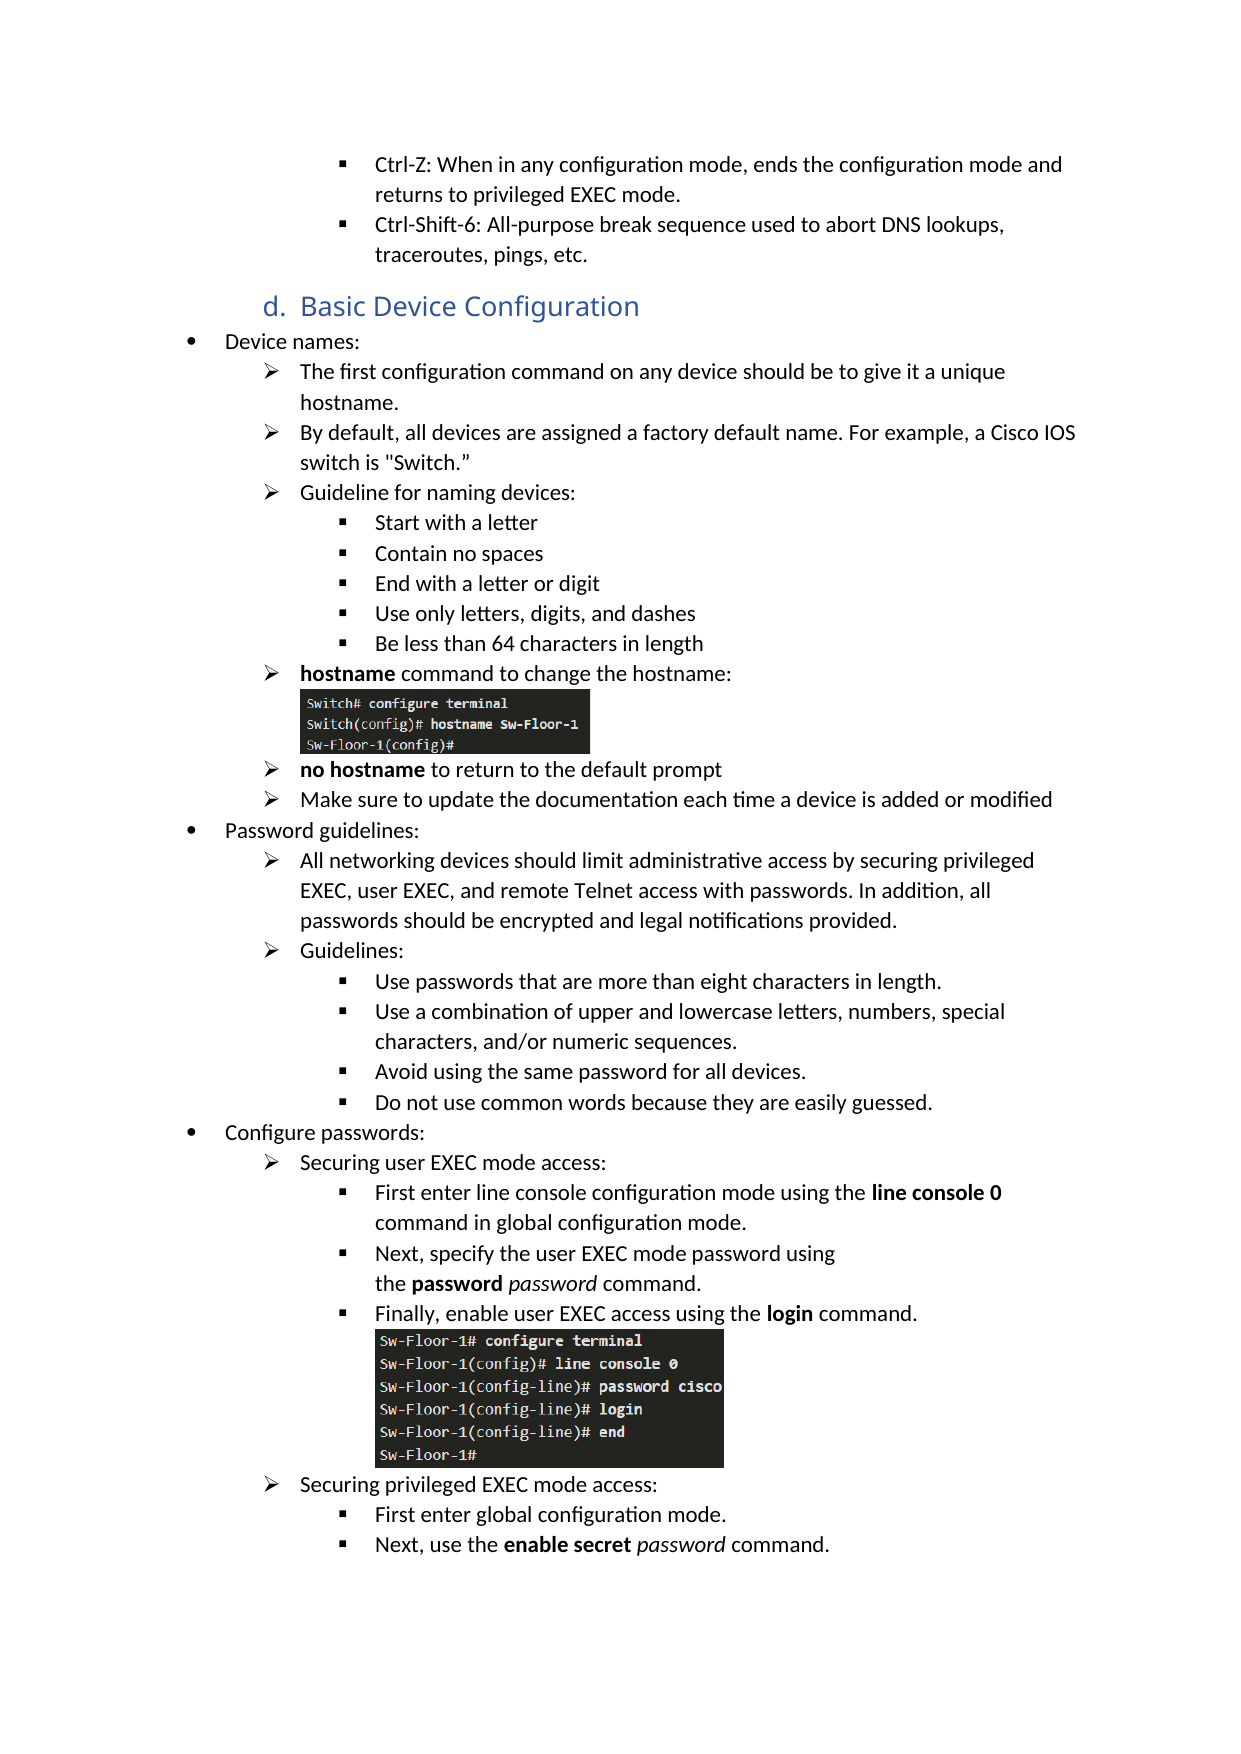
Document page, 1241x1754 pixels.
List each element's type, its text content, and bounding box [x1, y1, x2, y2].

list Securing user EXEC mode access: [262, 1148, 1090, 1176]
list First enter global configuration mode. [337, 1500, 1090, 1528]
list Securing privileged EXEC mode access: [262, 1470, 1090, 1498]
list hostname command to change the hostname: [262, 659, 1090, 688]
picture [375, 1329, 724, 1468]
list Be less than 64 characters in length [337, 629, 1090, 657]
picture [300, 689, 590, 754]
list no hostname to return to the default prompt [262, 755, 1090, 783]
list Start with a letter [337, 508, 1090, 537]
list Make sure to update the documentation each time a device is added or modified [262, 786, 1090, 814]
list Use a combination of upper and lowercase letters, numbers, special characters, and/or numeric sequences. [337, 997, 1090, 1055]
list Ctrl-Z: When in any configuration mode, ends the configuration mode and returns to privileged EXEC mode. [337, 150, 1090, 208]
list First enter line console configuration mode using the line console 0 command in global configuration mode. [337, 1178, 1090, 1237]
list Next, use the enable secret password command. [337, 1530, 1090, 1558]
list Guideline for naming devices: [262, 478, 1090, 506]
list Next, specify the user EXEC mode password using the password password command. [337, 1239, 1090, 1297]
list End with a letter or digit [337, 569, 1090, 597]
list Configure passwords: [187, 1118, 1090, 1146]
list All networking devices should limit administrative access by securing privileged EXEC, user EXEC, and remote Telnet access with passwords. In addition, all passwords should be encrypted and legal notifications provided. [262, 846, 1090, 934]
list Password guidelines: [187, 816, 1090, 844]
list The first configuration command on any device should be to give it a unique hostname. [262, 357, 1090, 416]
list Device names: [187, 327, 1090, 355]
list Ctrl-Shift-6: All-purpose break sequence used to abort DNS lookups, traceroutes, pings, etc. [337, 210, 1090, 269]
list By default, all devices are assigned a factory default name. For example, a Cisco IOS switch is "Switch.” [262, 418, 1090, 476]
list Contain no spaces [337, 539, 1090, 567]
subtitle Basic Device Configuration [262, 287, 1090, 324]
list Avoid using the same password for all devices. [337, 1057, 1090, 1086]
list Do not use common words because they are easily guessed. [337, 1088, 1090, 1116]
list Use passwords that are more than eight characters in length. [337, 967, 1090, 995]
list Finally, enable user EXEC access using the login command. [337, 1299, 1090, 1327]
list Use only letters, digits, and dashes [337, 599, 1090, 627]
list Guidelines: [262, 937, 1090, 965]
